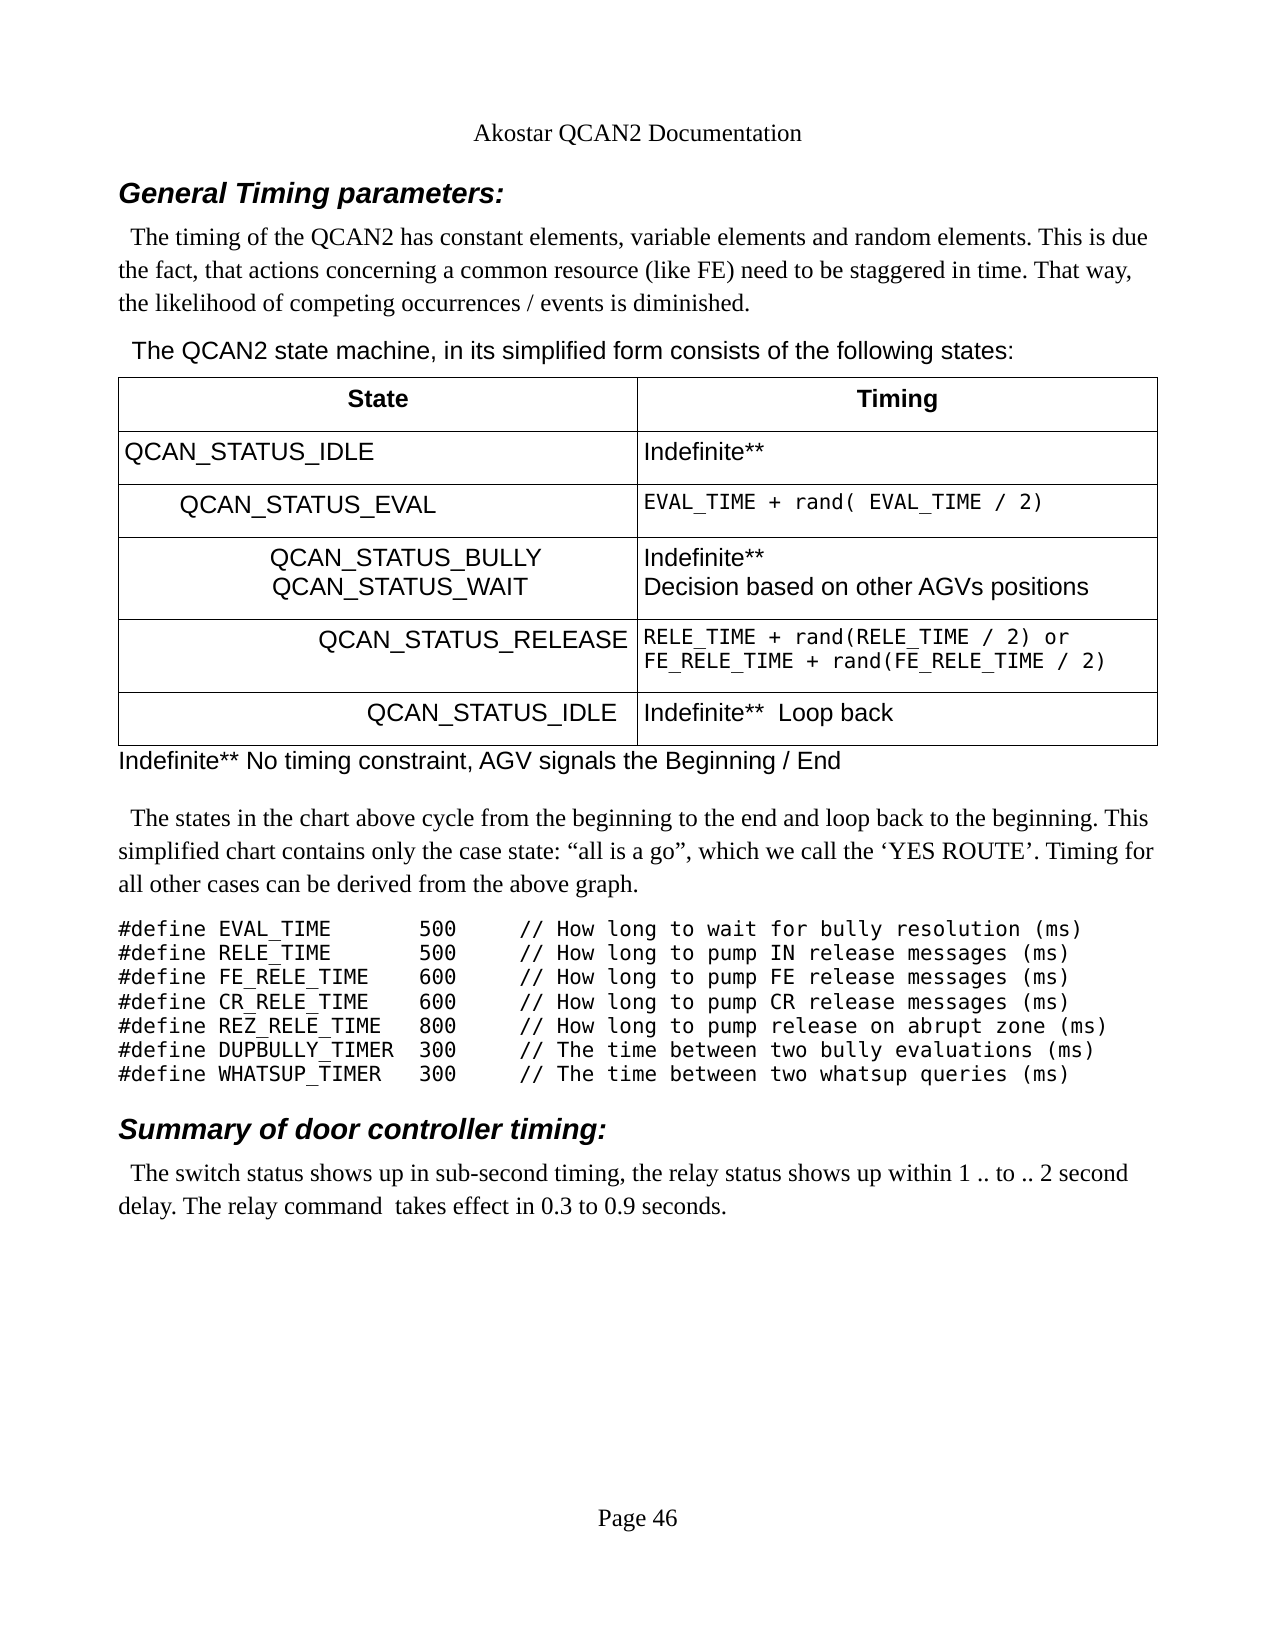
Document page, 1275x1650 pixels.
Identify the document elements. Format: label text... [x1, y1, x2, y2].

table_cell QCAN_STATUS_IDLE [119, 432, 637, 484]
text The timing of the QCAN2 has constant elements, variable elements and random elements. This is due the fact, that actions concerning a common resource (like FE) need to be staggered in time. That way, the likelihood of competing occurrences / events is diminished. [118, 222, 1157, 317]
table_header Timing [638, 378, 1157, 431]
subtitle Summary of door controller timing: [118, 1112, 1157, 1145]
table_cell QCAN_STATUS_EVAL [119, 485, 637, 537]
table_cell Indefinite** Loop back [638, 693, 1157, 745]
subtitle General Timing parameters: [118, 176, 1157, 210]
text The QCAN2 state machine, in its simplified form consists of the following states: [118, 336, 1157, 365]
text The switch status shows up in sub-second timing, the relay status shows up within 1 .. to .. 2 second delay. The relay command takes effect in 0.3 to 0.9 seconds. [118, 1158, 1157, 1219]
text Indefinite** No timing constraint, AGV signals the Beginning / End [118, 746, 1157, 774]
table_cell EVAL_TIME + rand( EVAL_TIME / 2) [638, 485, 1157, 537]
table_cell Indefinite** Decision based on other AGVs positions [638, 538, 1157, 619]
table_cell QCAN_STATUS_RELEASE [119, 620, 637, 692]
table_cell QCAN_STATUS_IDLE [119, 693, 637, 745]
table_header State [119, 378, 637, 431]
table_cell RELE_TIME + rand(RELE_TIME / 2) or FE_RELE_TIME + rand(FE_RELE_TIME / 2) [638, 620, 1157, 692]
text #define EVAL_TIME 500 // How long to wait for bully resolution (ms) #define RELE_TIME 500 // How long to pump IN release messages (ms) #define FE_RELE_TIME 600 // How long to pump FE release messages (ms) #define CR_RELE_TIME 600 // How long to pump CR release messages (ms) #define REZ_RELE_TIME 800 // How long to pump release on abrupt zone (ms) #define DUPBULLY_TIMER 300 // The time between two bully evaluations (ms) #define WHATSUP_TIMER 300 // The time between two whatsup queries (ms) [118, 917, 1157, 1087]
text The states in the chart above cycle from the beginning to the end and loop back to the beginning. This simplified chart contains only the case state: “all is a go”, which we call the ‘YES ROUTE’. Timing for all other cases can be derived from the above graph. [118, 803, 1157, 898]
table_cell QCAN_STATUS_BULLY QCAN_STATUS_WAIT [119, 538, 637, 619]
table_cell Indefinite** [638, 432, 1157, 484]
